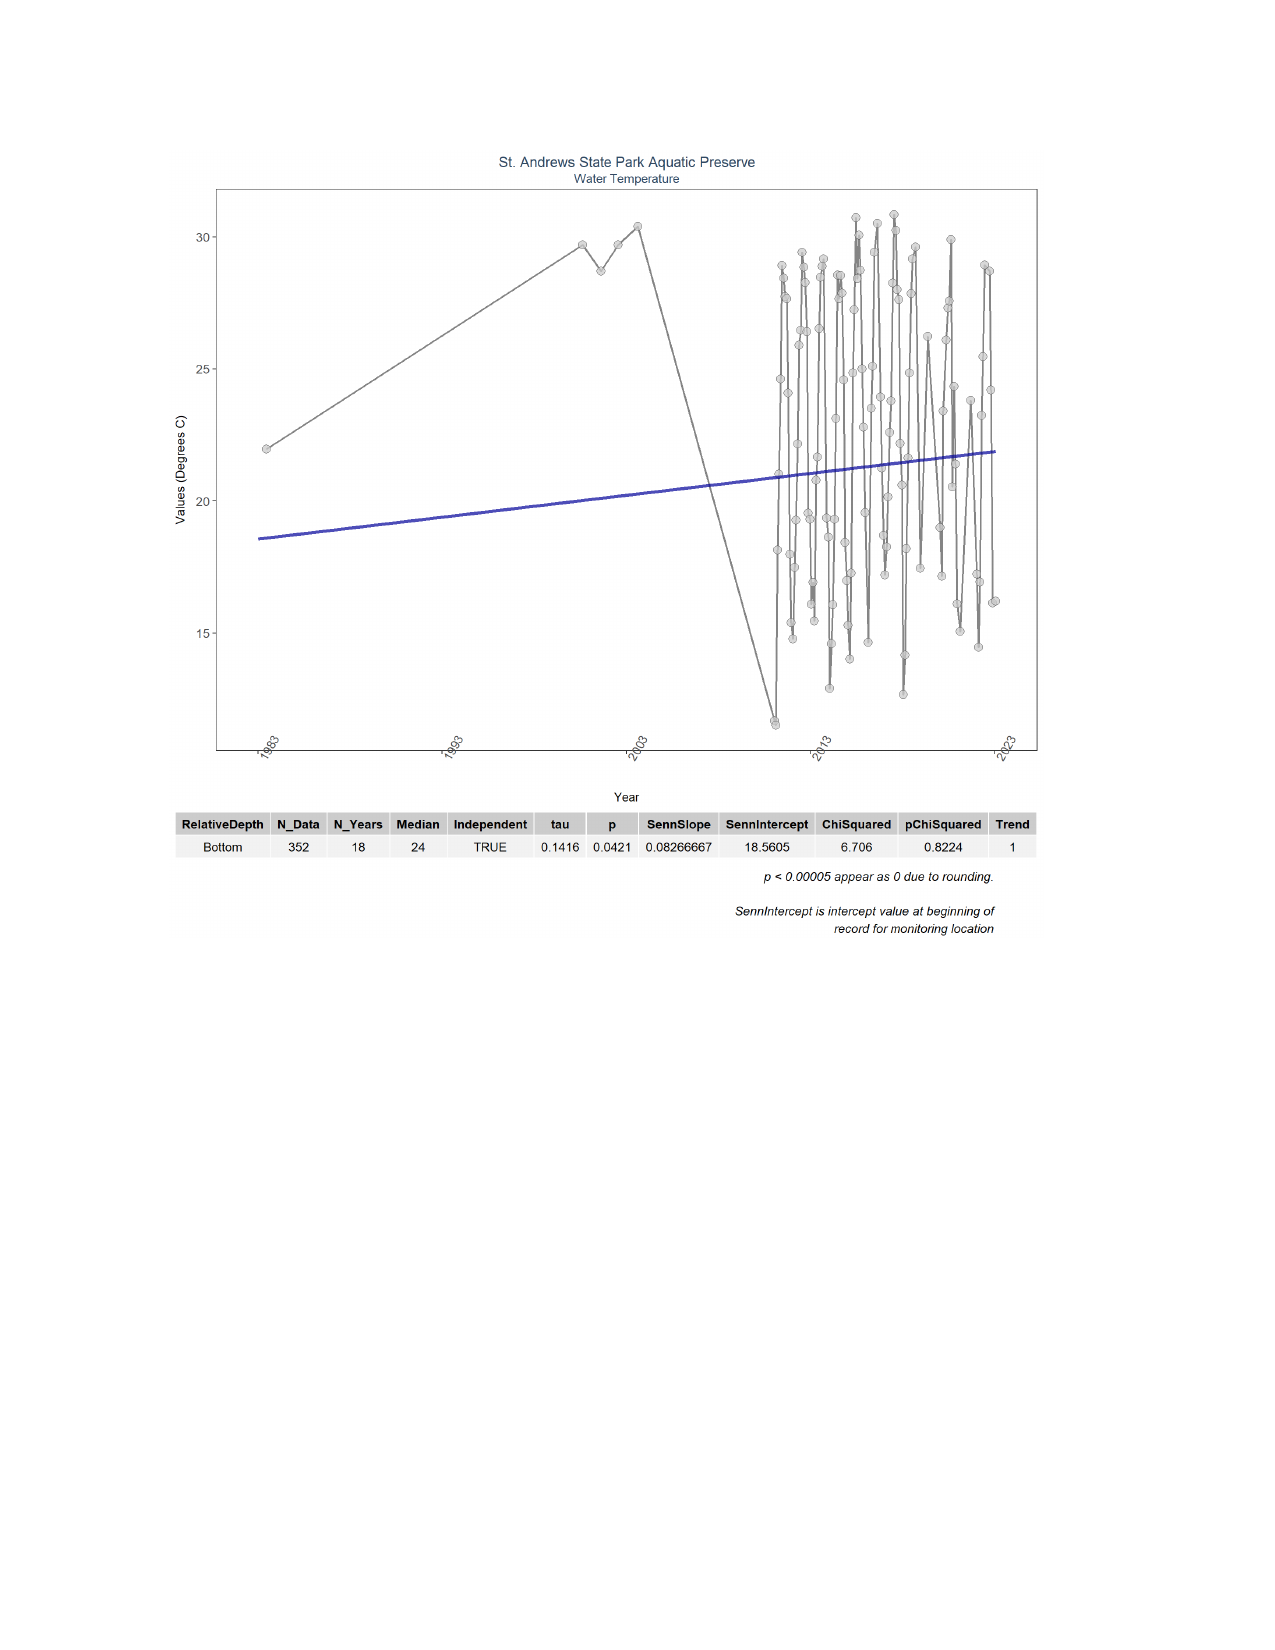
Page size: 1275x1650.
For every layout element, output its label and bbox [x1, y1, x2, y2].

picture [168, 150, 1044, 938]
